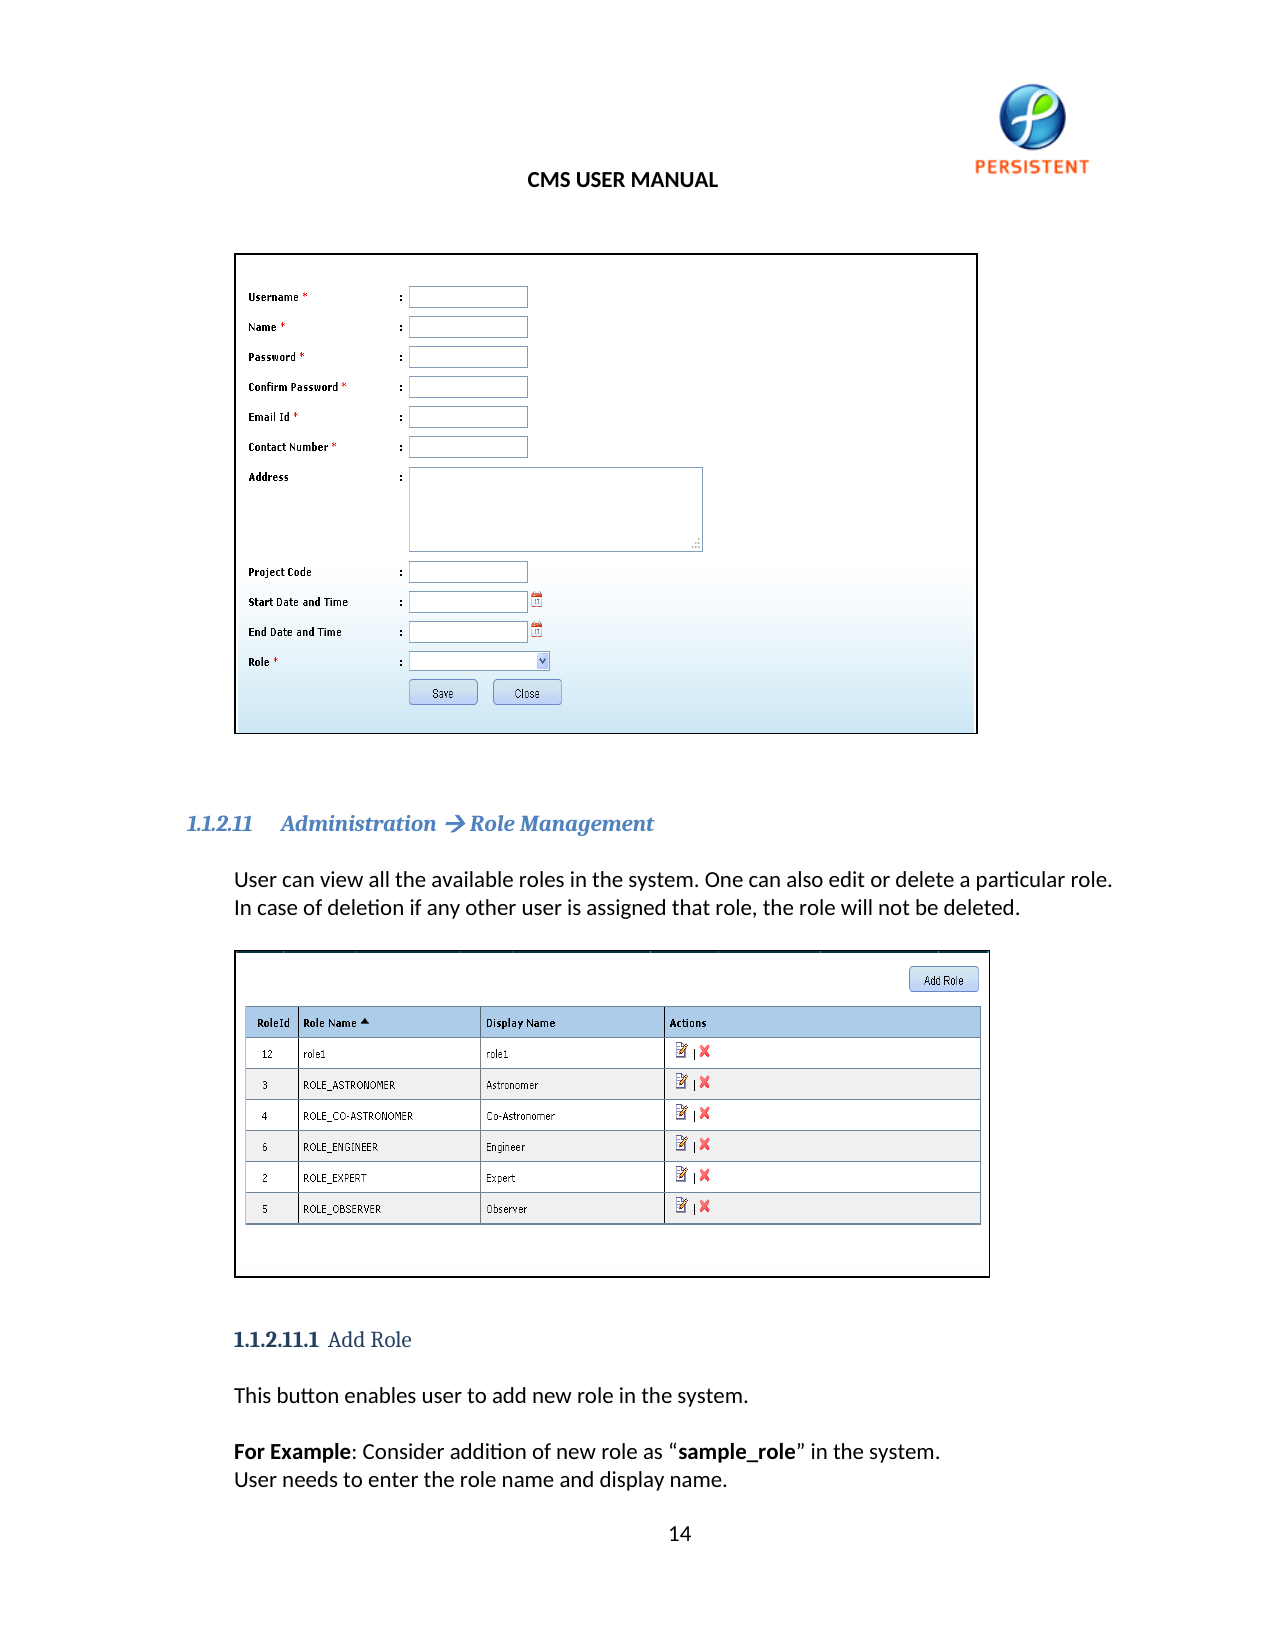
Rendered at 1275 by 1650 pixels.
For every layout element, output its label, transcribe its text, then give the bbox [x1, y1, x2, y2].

subtitle Add Role [234, 1327, 1125, 1353]
subtitle Administration Role Management [187, 811, 1125, 837]
text For Example: Consider addition of new role as “sample_role” in the system. [234, 1437, 1125, 1465]
text User needs to enter the role name and display name. [234, 1465, 1125, 1493]
text User can view all the available roles in the system. One can also edit or delete a particular role. In case of deletion if any other user is assigned that role, the role will not be deleted. [234, 866, 1125, 922]
picture [236, 951, 989, 1276]
picture [236, 255, 976, 733]
text This button enables user to add new role in the system. [234, 1381, 1125, 1409]
picture [964, 75, 1100, 188]
